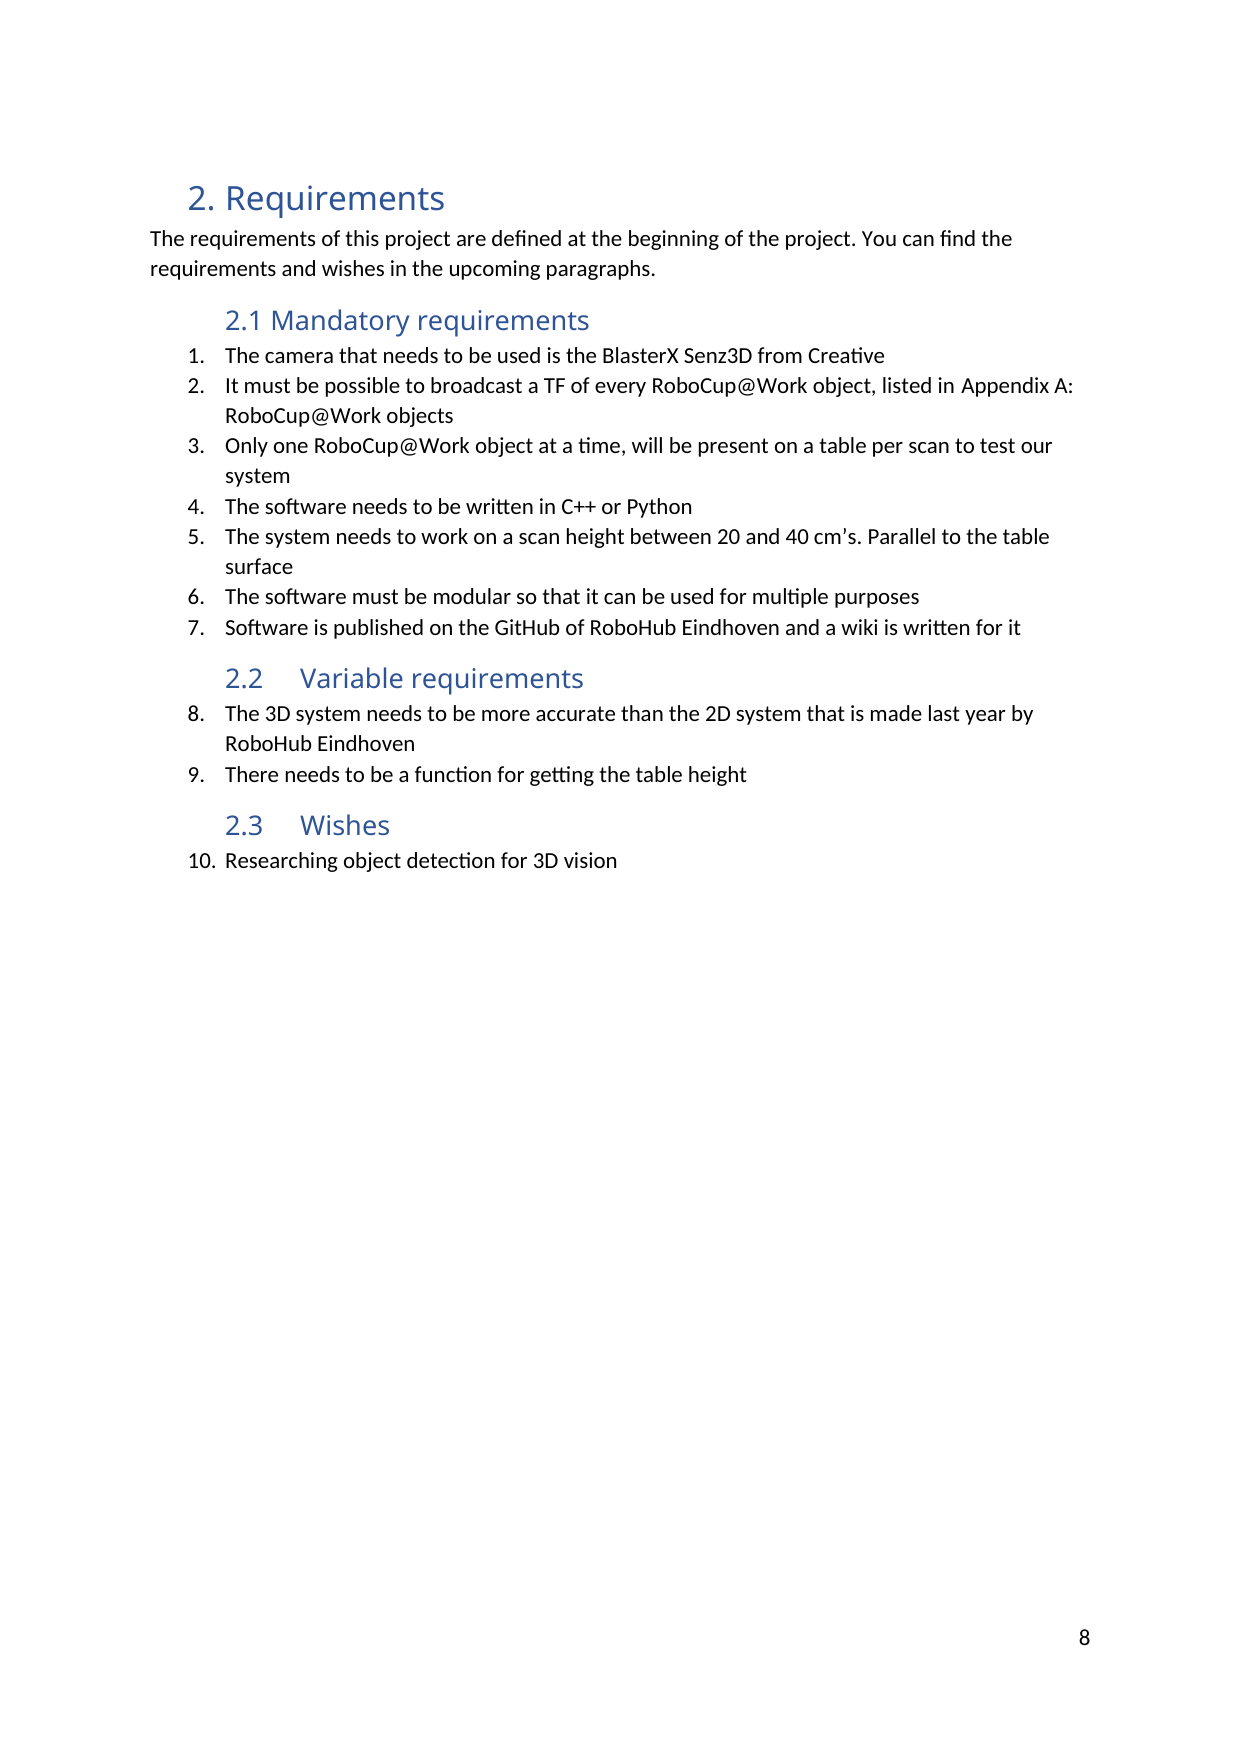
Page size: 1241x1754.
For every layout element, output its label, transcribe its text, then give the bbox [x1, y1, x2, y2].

list It must be possible to broadcast a TF of every RoboCup@Work object, listed in Appendix A: RoboCup@Work objects [187, 371, 1090, 429]
list The camera that needs to be used is the BlasterX Senz3D from Creative [187, 341, 1090, 369]
subtitle 2.1 Mandatory requirements [150, 301, 1090, 338]
list There needs to be a function for getting the table height [187, 760, 1090, 788]
list The software needs to be written in C++ or Python [187, 492, 1090, 520]
list Researching object detection for 3D vision [187, 846, 1090, 874]
list The software must be modular so that it can be used for multiple purposes [187, 582, 1090, 611]
list Software is published on the GitHub of RoboHub Eindhoven and a wiki is written for it [187, 613, 1090, 641]
list The system needs to work on a scan height between 20 and 40 cm’s. Parallel to the table surface [187, 522, 1090, 580]
subtitle Requirements [187, 175, 1090, 220]
list The 3D system needs to be more accurate than the 2D system that is made last year by RoboHub Eindhoven [187, 699, 1090, 758]
text The requirements of this project are defined at the beginning of the project. You can find the requirements and wishes in the upcoming paragraphs. [150, 224, 1090, 282]
list Only one RoboCup@Work object at a time, will be present on a table per scan to test our system [187, 431, 1090, 490]
subtitle Wishes [225, 807, 1090, 843]
subtitle Variable requirements [225, 659, 1090, 696]
